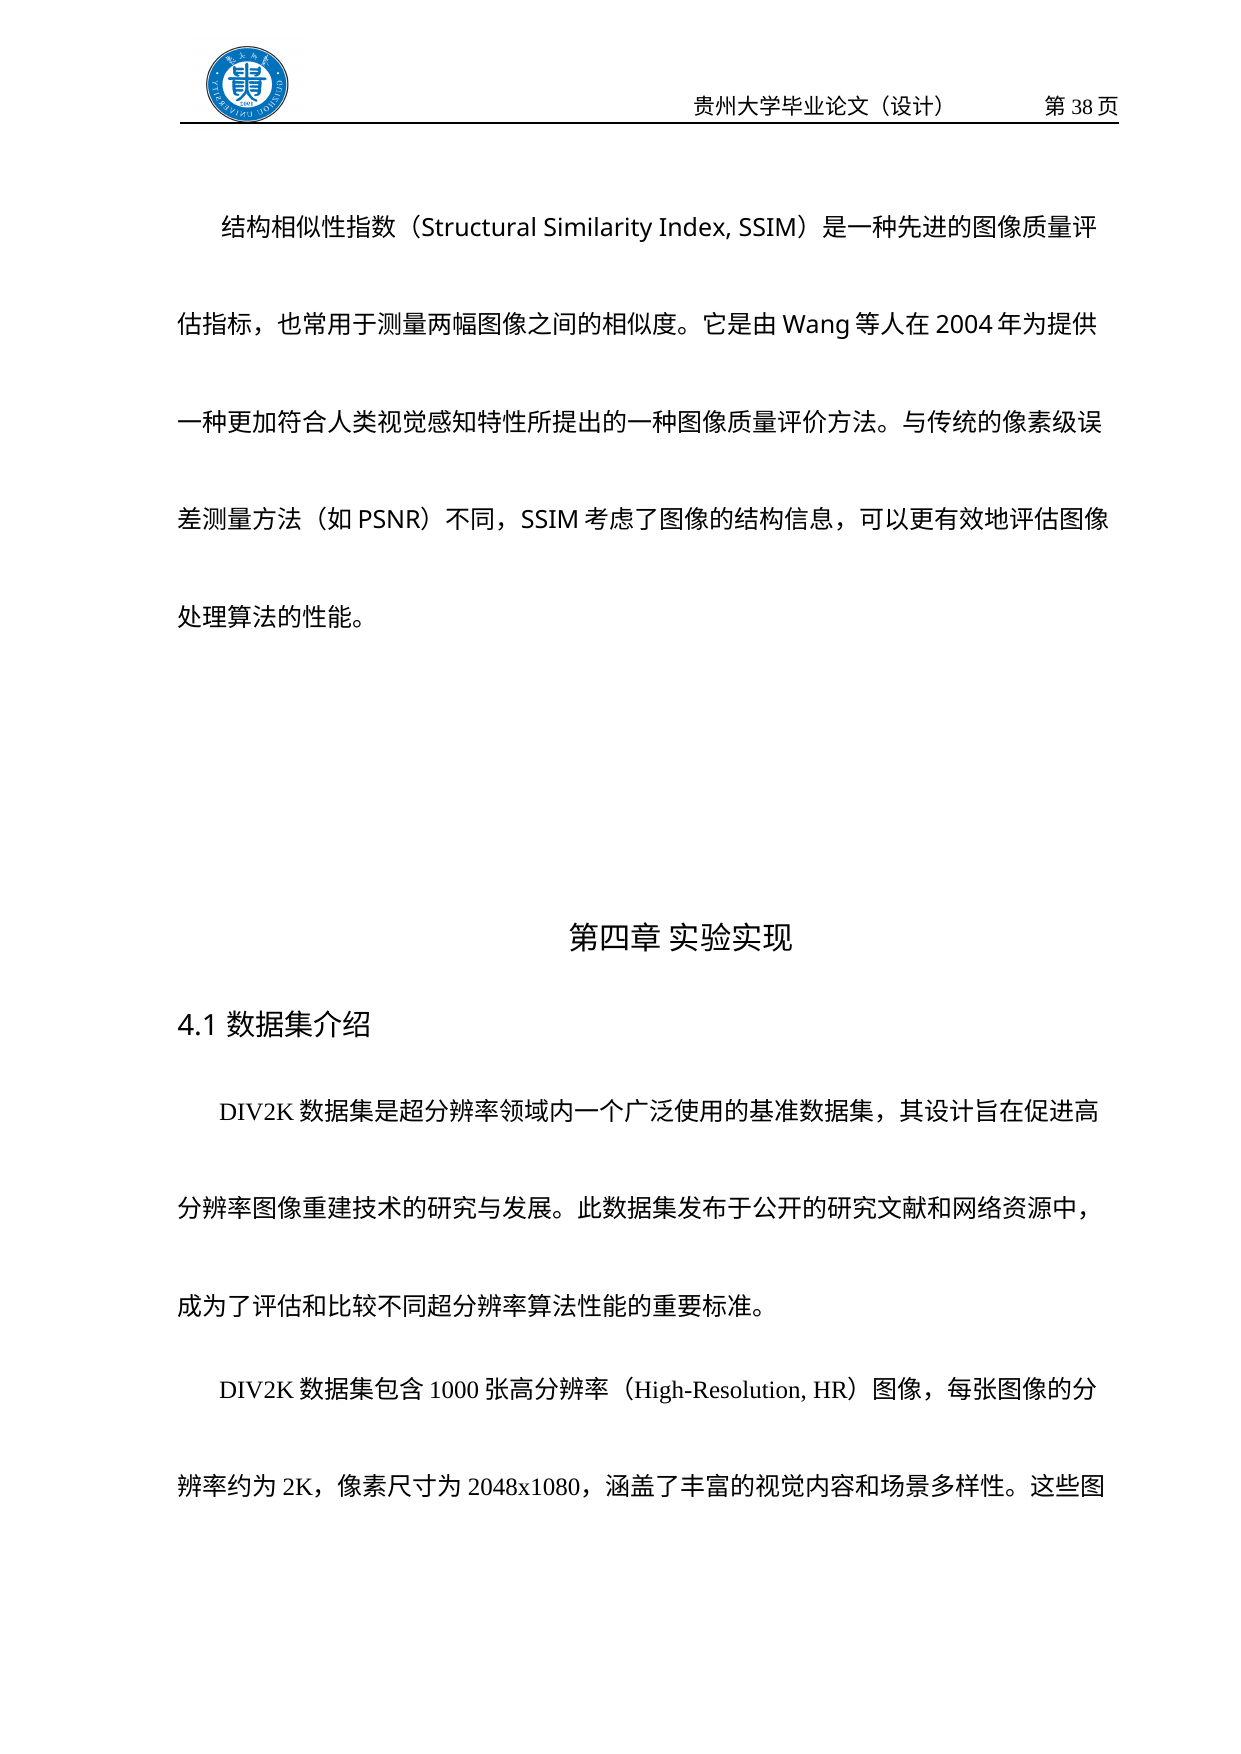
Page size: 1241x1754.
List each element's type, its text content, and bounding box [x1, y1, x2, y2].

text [177, 1355, 1122, 1517]
list 结构相似性指数（Structural Similarity Index, SSIM）是一种先进的图像质量评估指标，也常用于测量两幅图像之间的相似度。它是由Wang等人在2004年为提供一种更加符合人类视觉感知特性所提出的一种图像质量评价方法。与传统的像素级误差测量方法（如PSNR）不同，SSIM考虑了图像的结构信息，可以更有效地评估图像处理算法的性能。 [177, 193, 1122, 648]
subtitle 实验实现 [177, 903, 1122, 968]
picture [191, 36, 305, 122]
picture [191, 124, 305, 131]
text DIV2K数据集是超分辨率领域内一个广泛使用的基准数据集，其设计旨在促进高分辨率图像重建技术的研究与发展。此数据集发布于公开的研究文献和网络资源中，成为了评估和比较不同超分辨率算法性能的重要标准。 [177, 1077, 1122, 1337]
subtitle 4.1 数据集介绍 [177, 991, 1122, 1056]
